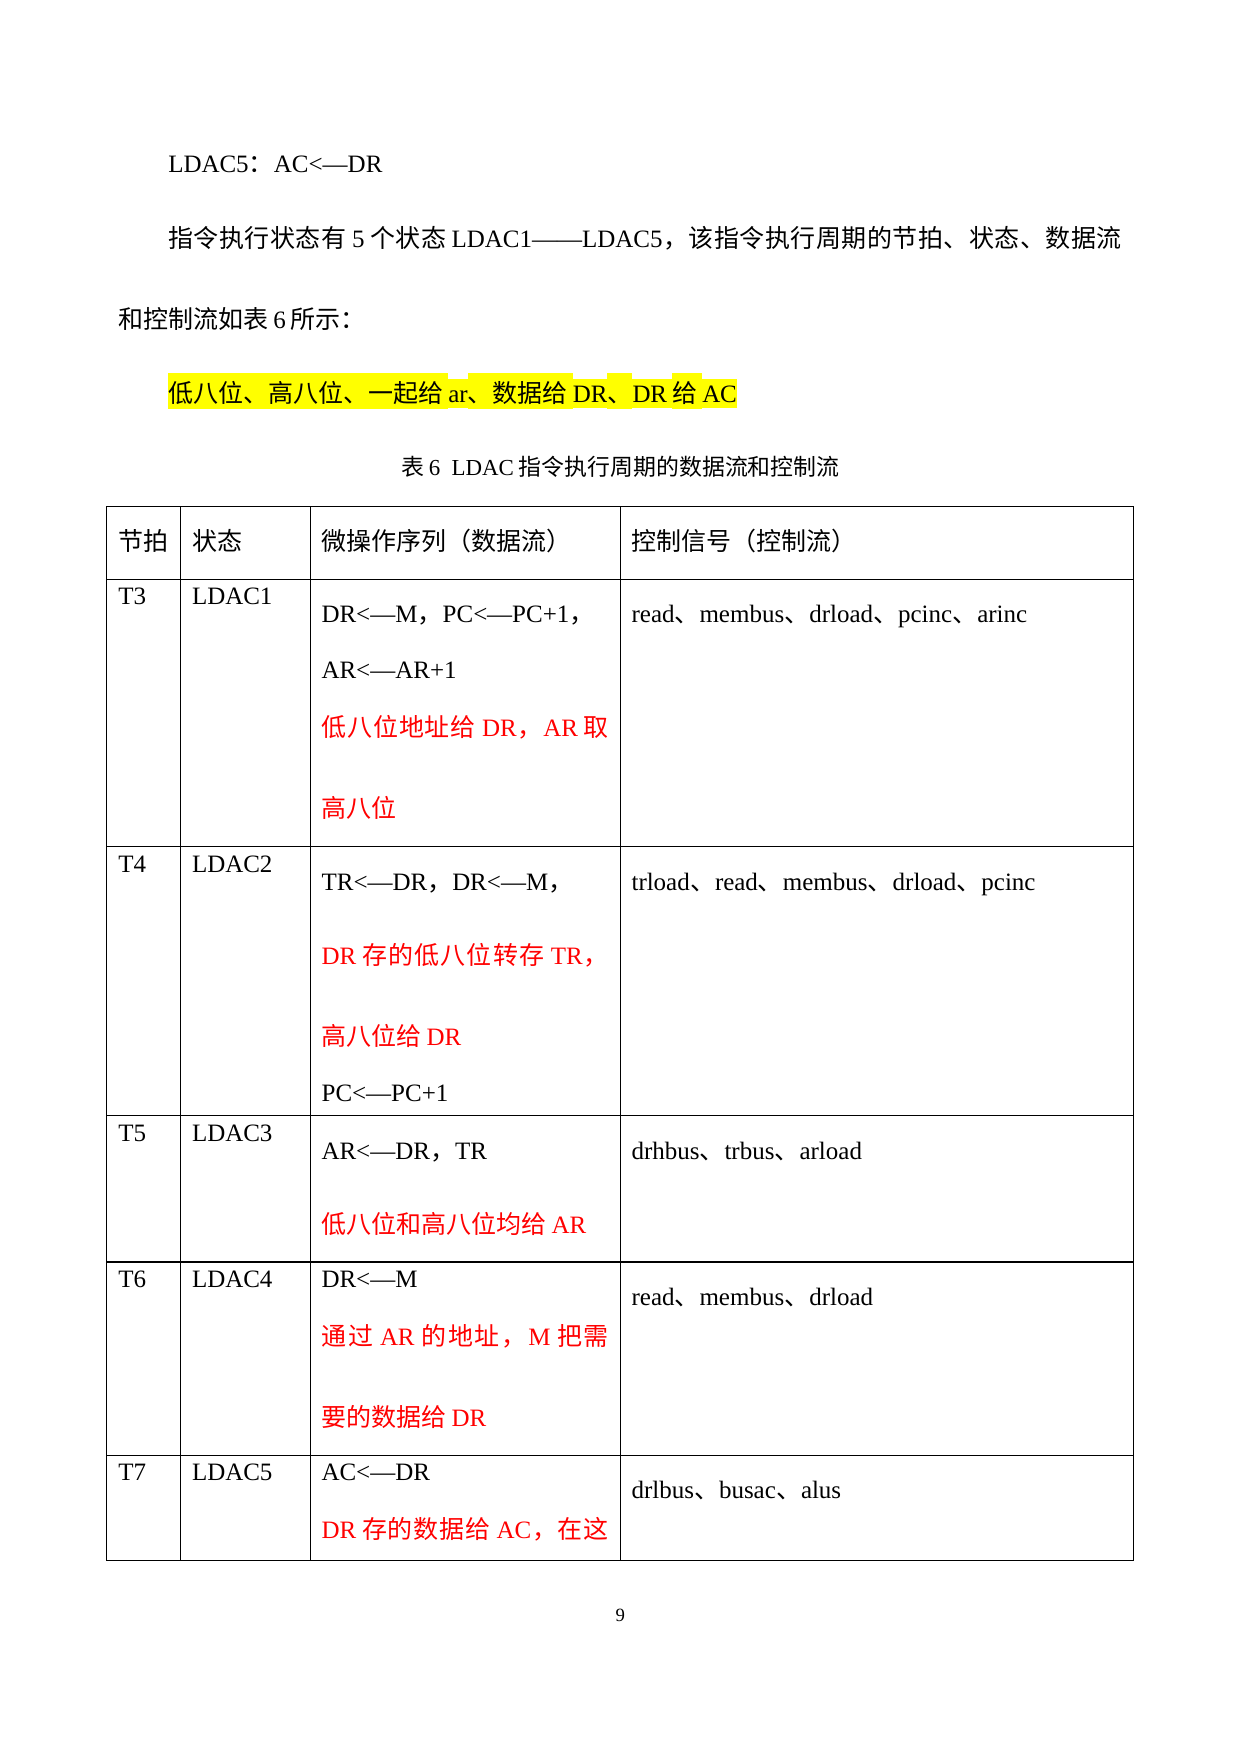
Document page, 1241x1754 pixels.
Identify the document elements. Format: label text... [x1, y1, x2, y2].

table_cell DR<—M，PC<—PC+1， AR<—AR+1 低八位地址给DR，AR取高八位 [311, 580, 620, 846]
table_cell T7 [107, 1456, 180, 1560]
table_cell DR<—M 通过AR的地址，M把需要的数据给DR [311, 1263, 620, 1454]
table_cell LDAC4 [181, 1263, 310, 1454]
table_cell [311, 1456, 620, 1560]
table_cell AR<—DR，TR 低八位和高八位均给AR [311, 1116, 620, 1261]
table_cell read、membus、drload、pcinc、arinc [621, 580, 1133, 846]
table_cell LDAC5 [181, 1456, 310, 1560]
table_header 控制信号（控制流） [621, 507, 1133, 578]
table_cell LDAC1 [181, 580, 310, 846]
table_cell trload、read、membus、drload、pcinc [621, 847, 1133, 1115]
table_cell drlbus、busac、alus [621, 1456, 1133, 1560]
table_cell TR<—DR，DR<—M， DR存的低八位转存TR，高八位给DR PC<—PC+1 [311, 847, 620, 1115]
table_cell T4 [107, 847, 180, 1115]
text 表6 LDAC指令执行周期的数据流和控制流 [118, 433, 1122, 498]
table_header 节拍 [107, 507, 180, 578]
text 低八位、高八位、一起给ar、数据给DR、DR给AC [118, 359, 1122, 424]
table_cell LDAC3 [181, 1116, 310, 1261]
text 指令执行状态有5个状态LDAC1——LDAC5，该指令执行周期的节拍、状态、数据流和控制流如表6所示： [118, 204, 1122, 350]
table_cell T3 [107, 580, 180, 846]
table_cell drhbus、trbus、arload [621, 1116, 1133, 1261]
table_header 状态 [181, 507, 310, 578]
text LDAC5：AC<—DR [118, 129, 1122, 194]
table_cell read、membus、drload [621, 1263, 1133, 1454]
table_cell LDAC2 [181, 847, 310, 1115]
table_cell T5 [107, 1116, 180, 1261]
table_header 微操作序列（数据流） [311, 507, 620, 578]
table_cell T6 [107, 1263, 180, 1454]
